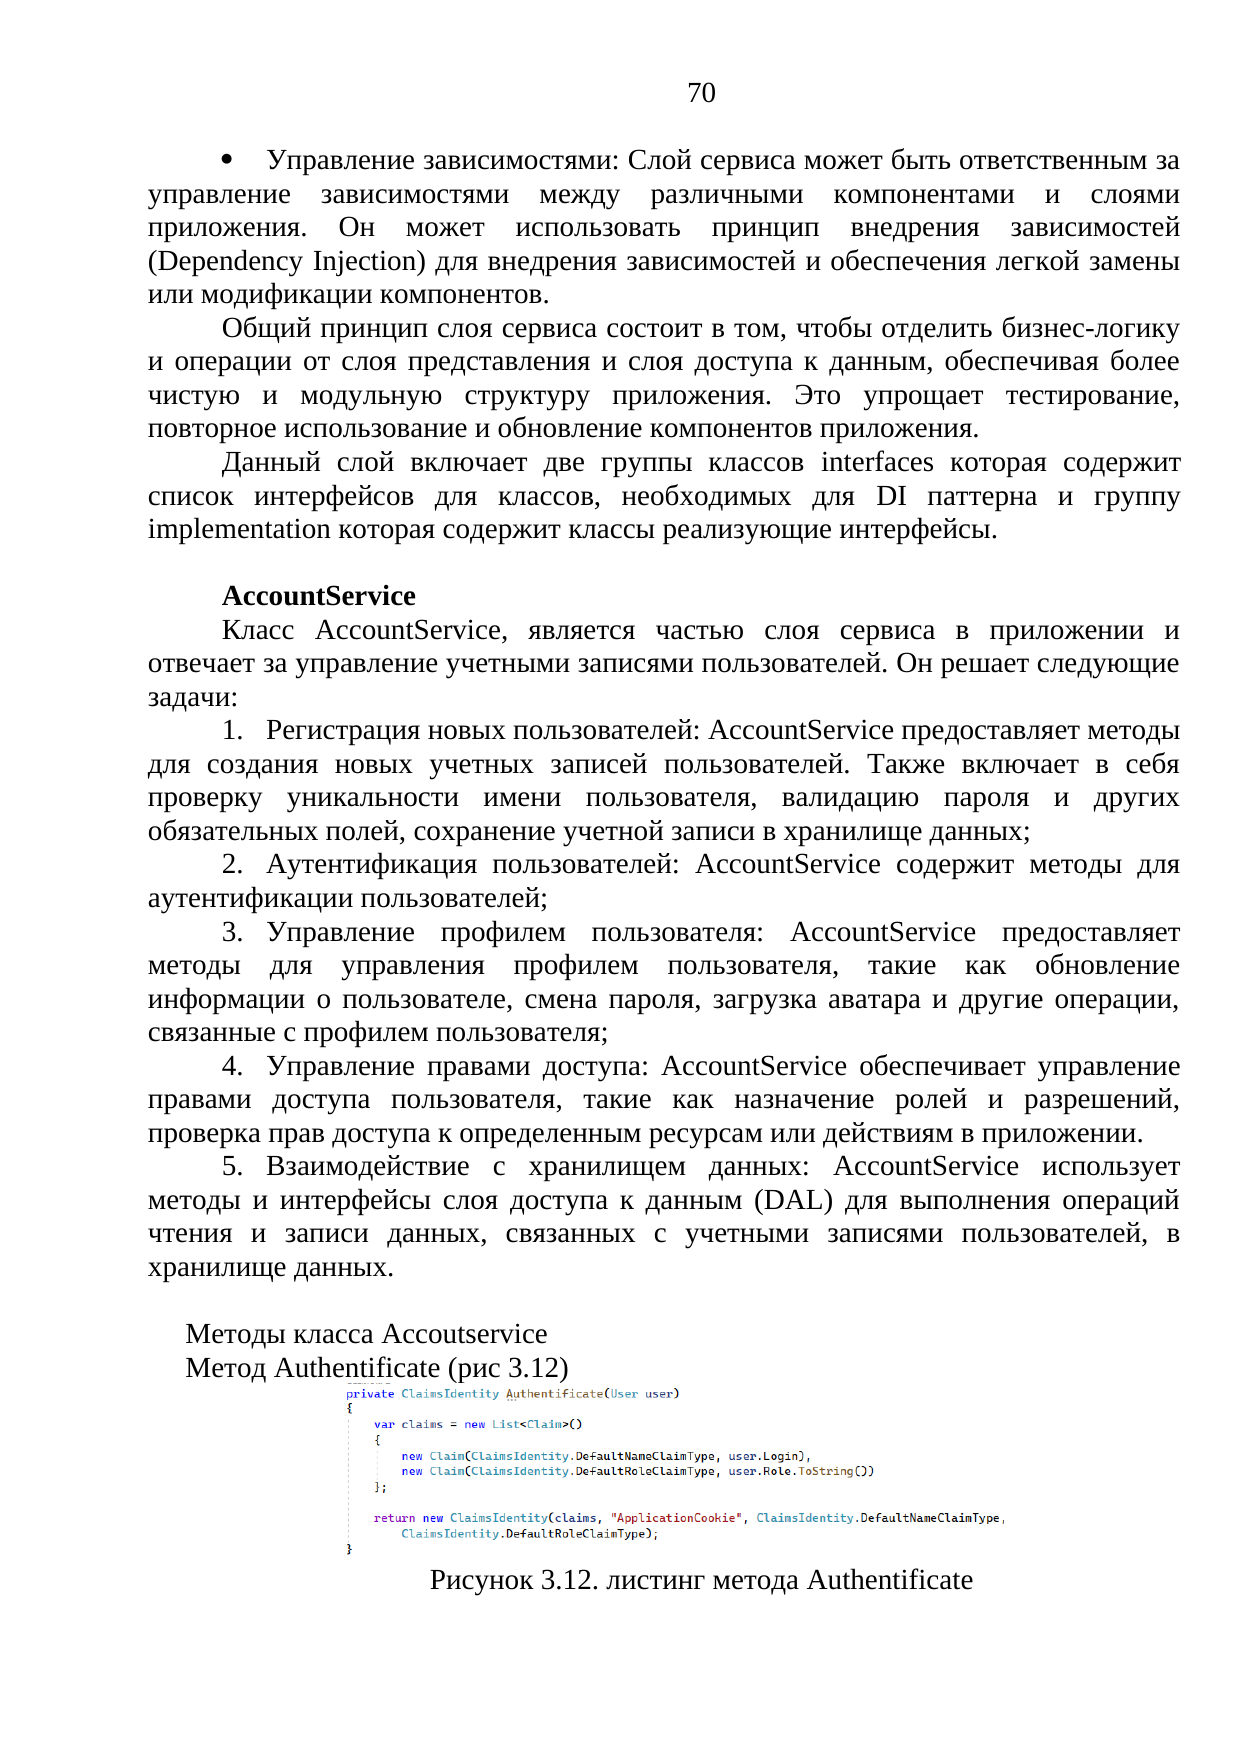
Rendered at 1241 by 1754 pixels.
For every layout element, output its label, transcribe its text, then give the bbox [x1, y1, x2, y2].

list Аутентификация пользователей: AccountService содержит методы для аутентификации пользователей; [148, 847, 1181, 914]
text Общий принцип слоя сервиса состоит в том, чтобы отделить бизнес-логику и операции от слоя представления и слоя доступа к данным, обеспечивая более чистую и модульную структуру приложения. Это упрощает тестирование, повторное использование и обновление компонентов приложения. [148, 310, 1181, 444]
list Взаимодействие с хранилищем данных: AccountService использует методы и интерфейсы слоя доступа к данным (DAL) для выполнения операций чтения и записи данных, связанных с учетными записями пользователей, в хранилище данных. [148, 1148, 1181, 1283]
text Класс AccountService, является частью слоя сервиса в приложении и отвечает за управление учетными записями пользователей. Он решает следующие задачи: [148, 612, 1181, 712]
text Методы класса Accoutservice [185, 1316, 1181, 1350]
list Управление правами доступа: AccountService обеспечивает управление правами доступа пользователя, такие как назначение ролей и разрешений, проверка прав доступа к определенным ресурсам или действиям в приложении. [148, 1048, 1181, 1148]
text AccountService [148, 578, 1181, 612]
picture [343, 1383, 1023, 1563]
text Данный слой включает две группы классов interfaces которая содержит список интерфейсов для классов, необходимых для DI паттерна и группу implementation которая содержит классы реализующие интерфейсы. [148, 444, 1181, 545]
text Рисунок 3.12. листинг метода Authentificate [221, 1562, 1181, 1596]
text Метод Authentificate (рис 3.12) [185, 1350, 1181, 1383]
list Регистрация новых пользователей: AccountService предоставляет методы для создания новых учетных записей пользователей. Также включает в себя проверку уникальности имени пользователя, валидацию пароля и других обязательных полей, сохранение учетной записи в хранилище данных; [148, 712, 1181, 847]
list Управление зависимостями: Слой сервиса может быть ответственным за управление зависимостями между различными компонентами и слоями приложения. Он может использовать принцип внедрения зависимостей (Dependency Injection) для внедрения зависимостей и обеспечения легкой замены или модификации компонентов. [148, 142, 1181, 310]
list Управление профилем пользователя: AccountService предоставляет методы для управления профилем пользователя, такие как обновление информации о пользователе, смена пароля, загрузка аватара и другие операции, связанные с профилем пользователя; [148, 914, 1181, 1048]
